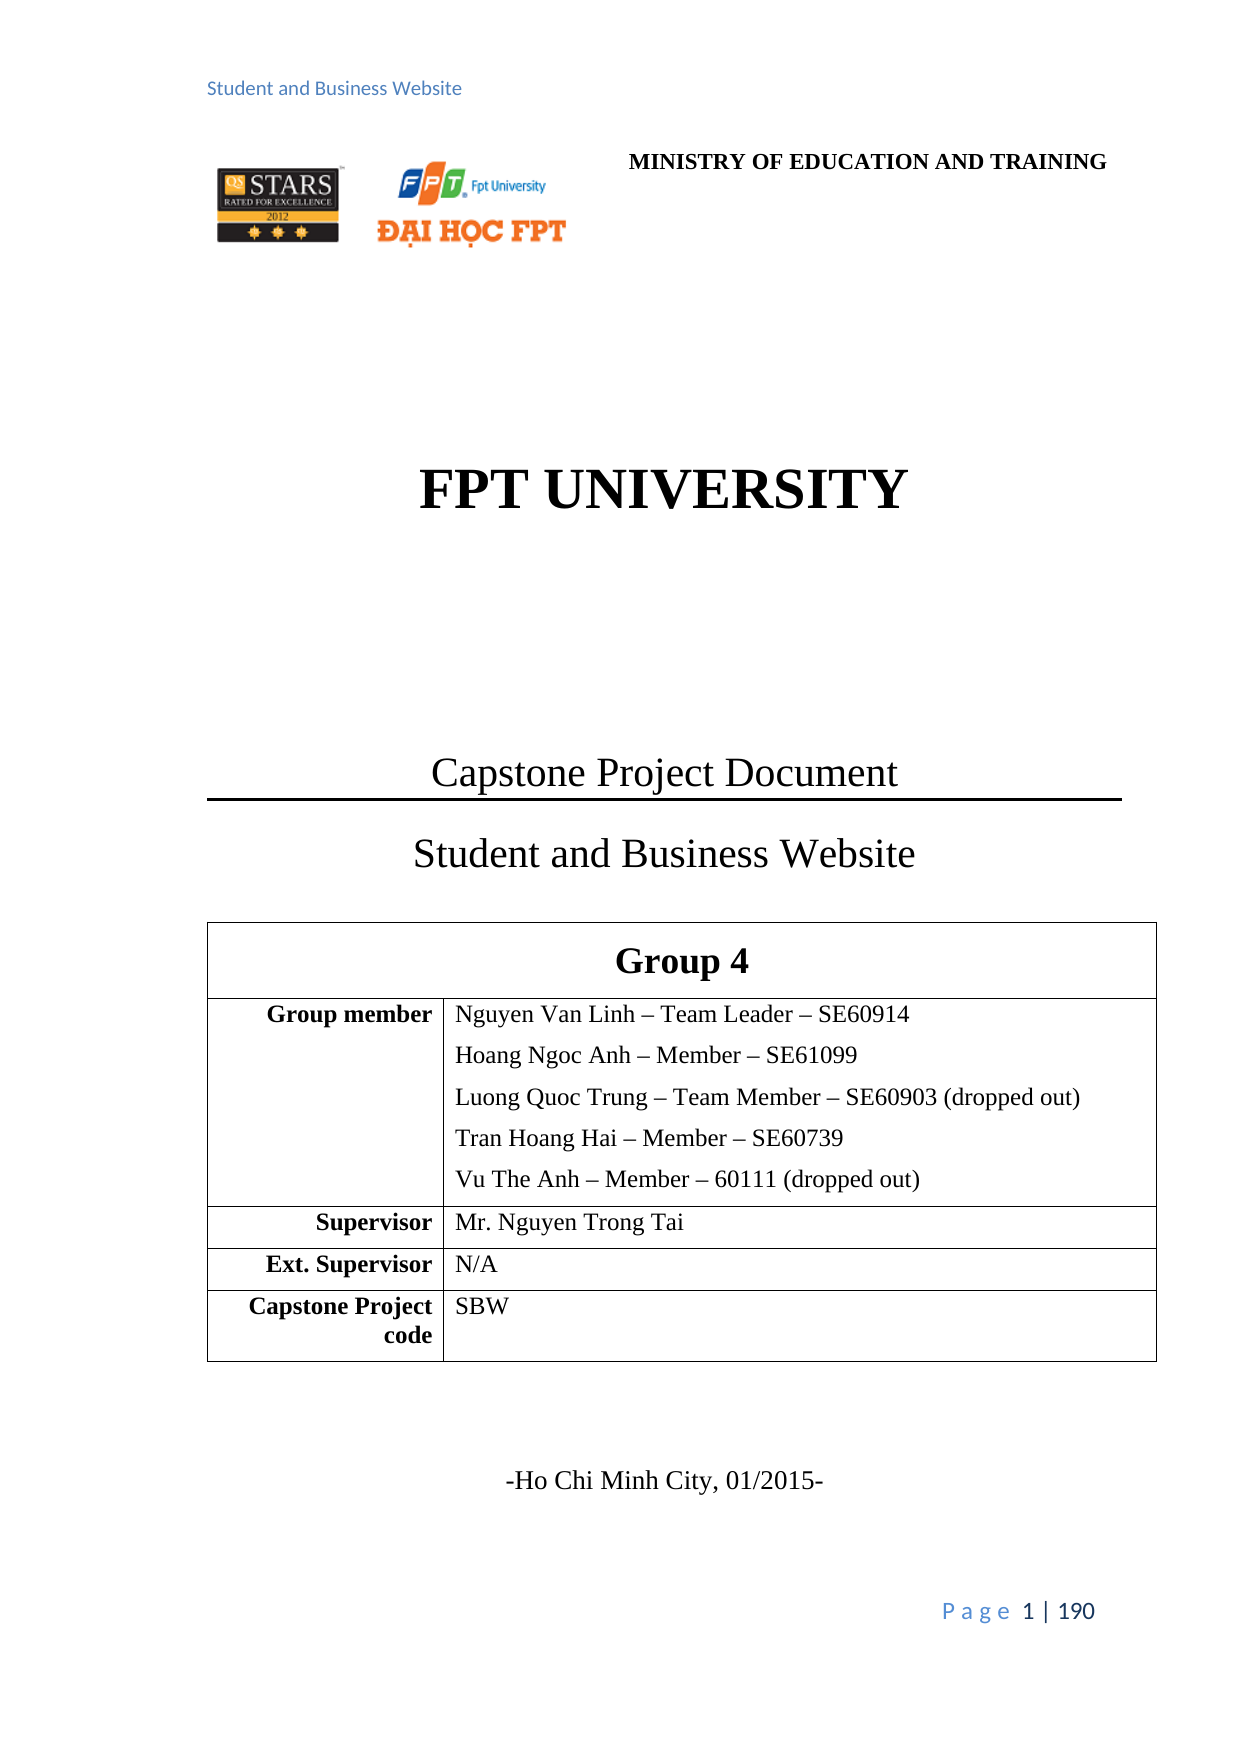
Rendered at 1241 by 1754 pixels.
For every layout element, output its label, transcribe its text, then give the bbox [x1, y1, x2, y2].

text -Ho Chi Minh City, 01/2015- [207, 1464, 1122, 1496]
table_cell N/A [444, 1249, 1156, 1290]
text MINISTRY OF EDUCATION AND TRAINING [629, 148, 1122, 174]
picture [206, 147, 582, 254]
table_cell Mr. Nguyen Trong Tai [444, 1207, 1156, 1248]
table_cell Nguyen Van Linh – Team Leader – SE60914 Hoang Ngoc Anh – Member – SE61099 Luong Quoc Trung – Team Member – SE60903 (dropped out) Tran Hoang Hai – Member – SE60739 Vu The Anh – Member – 60111 (dropped out) [444, 999, 1156, 1206]
table_cell Ext. Supervisor [208, 1249, 443, 1290]
table_cell Capstone Project code [208, 1291, 443, 1361]
table_cell Supervisor [208, 1207, 443, 1248]
table_header Group 4 [208, 923, 1156, 998]
text FPT UNIVERSITY [207, 454, 1122, 521]
table_cell Group member [208, 999, 443, 1206]
text Student and Business Website [207, 829, 1122, 877]
table_cell SBW [444, 1291, 1156, 1361]
text Capstone Project Document [207, 748, 1122, 798]
